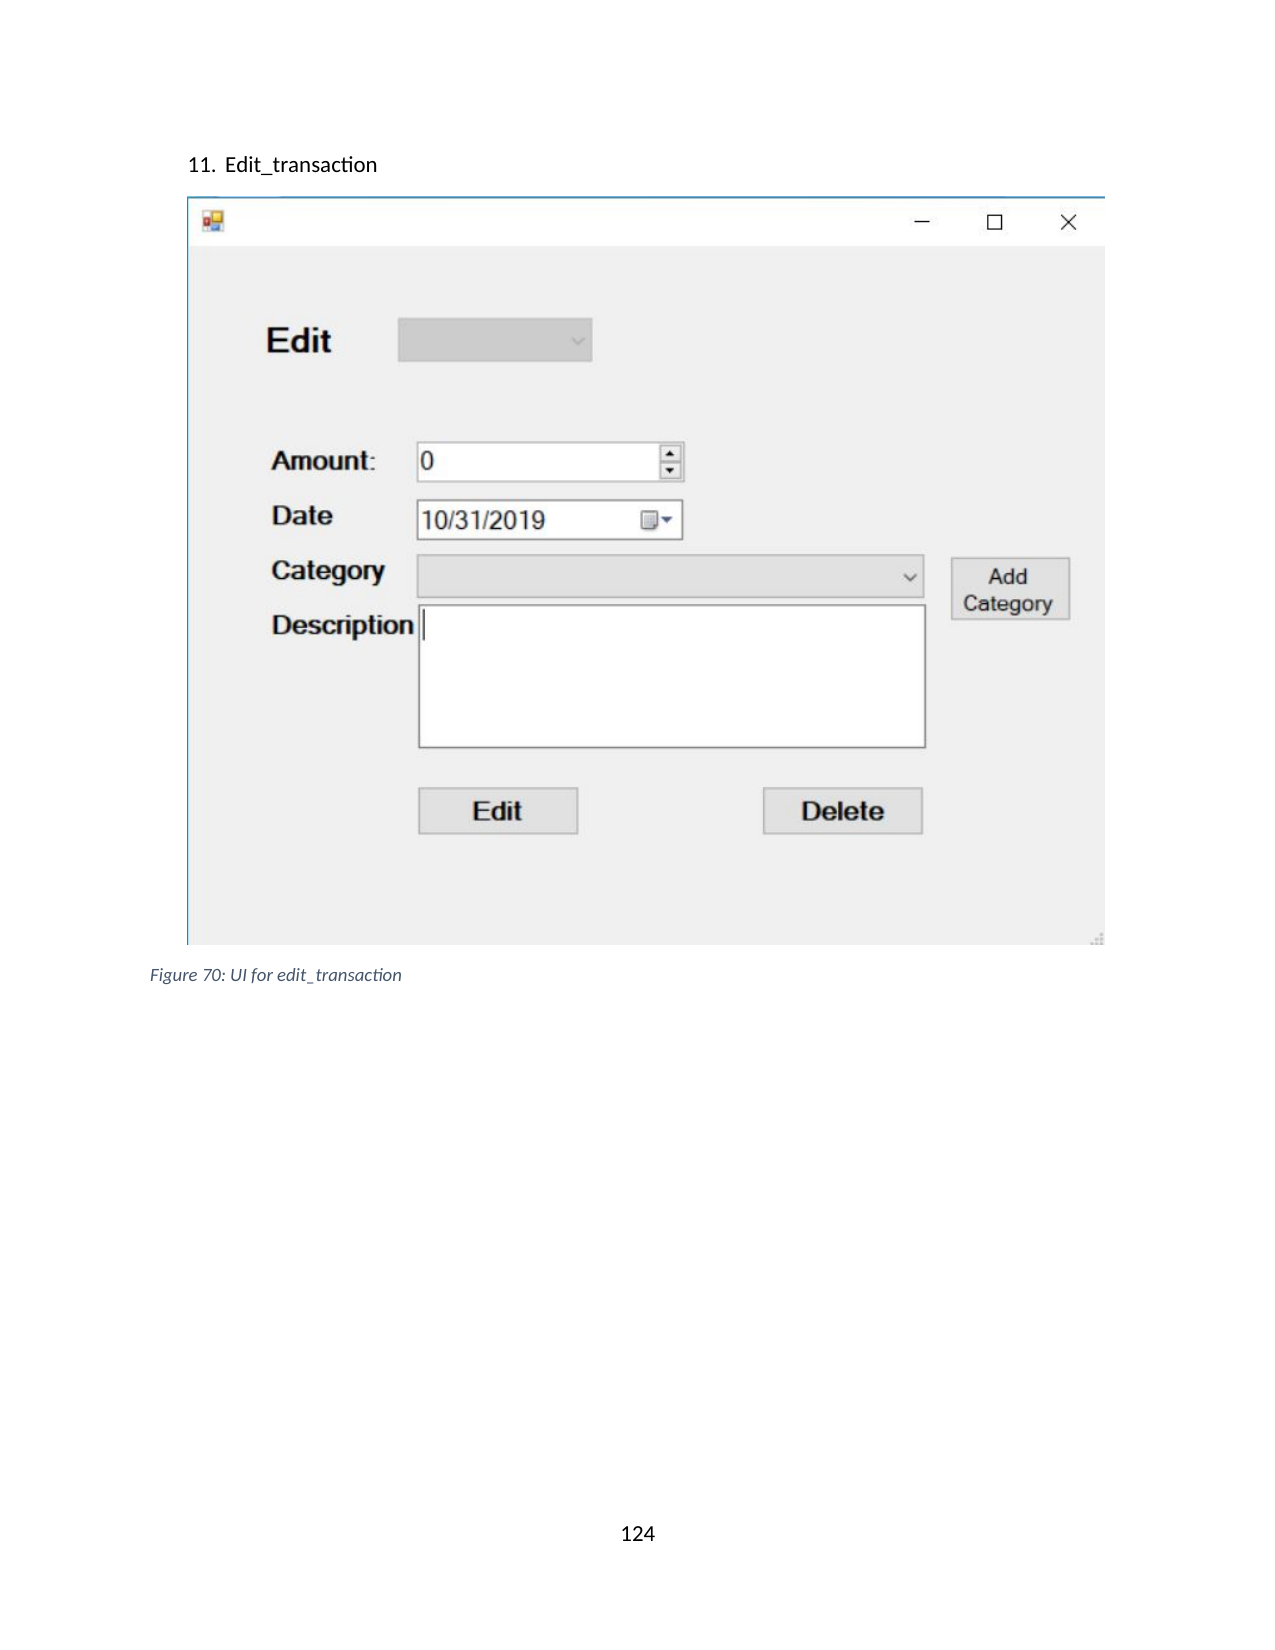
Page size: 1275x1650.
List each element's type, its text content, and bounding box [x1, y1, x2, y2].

list Edit_transaction [187, 150, 1125, 178]
text Figure 70: UI for edit_transaction [150, 963, 1125, 986]
picture [187, 196, 1105, 945]
